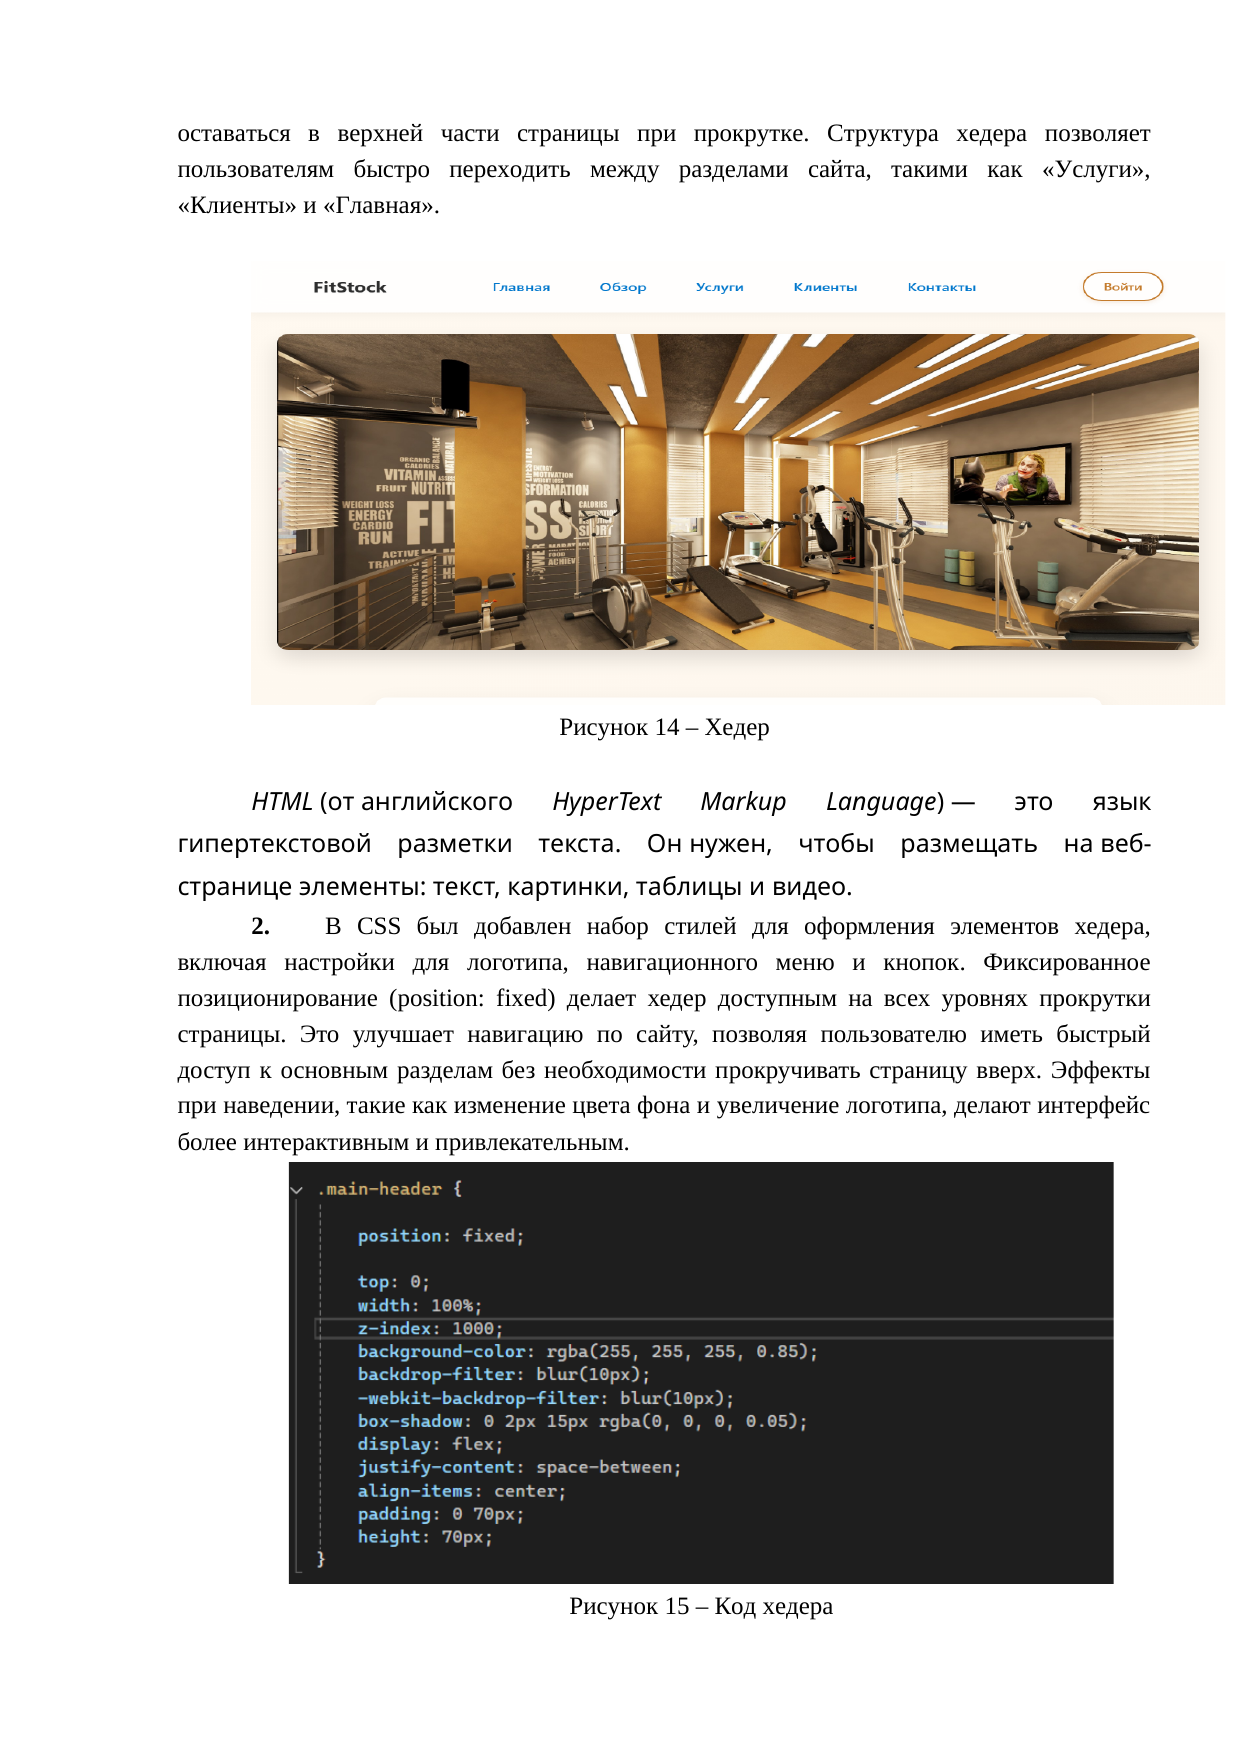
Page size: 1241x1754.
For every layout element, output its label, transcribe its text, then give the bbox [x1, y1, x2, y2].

list HTML (от английского HyperText Markup Language) — это язык гипертекстовой разметки текста. Он нужен, чтобы размещать на веб-странице элементы: текст, картинки, таблицы и видео. [177, 860, 1152, 902]
picture [251, 261, 1226, 705]
list В CSS был добавлен набор стилей для оформления элементов хедера, включая настройки для логотипа, навигационного меню и кнопок. Фиксированное позиционирование (position: fixed) делает хедер доступным на всех уровнях прокрутки страницы. Это улучшает навигацию по сайту, позволяя пользователю иметь быстрый доступ к основным разделам без необходимости прокручивать страницу вверх. Эффекты при наведении, такие как изменение цвета фона и увеличение логотипа, делают интерфейс более интерактивным и привлекательным. [177, 911, 1152, 1155]
text Рисунок 15 – Код хедера [177, 1591, 1152, 1620]
picture [288, 1162, 1114, 1584]
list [177, 118, 1152, 219]
list HTML (от английского HyperText Markup Language) — это язык гипертекстовой разметки текста. Он нужен, чтобы размещать на веб-странице элементы: текст, картинки, таблицы и видео. [177, 783, 1152, 826]
